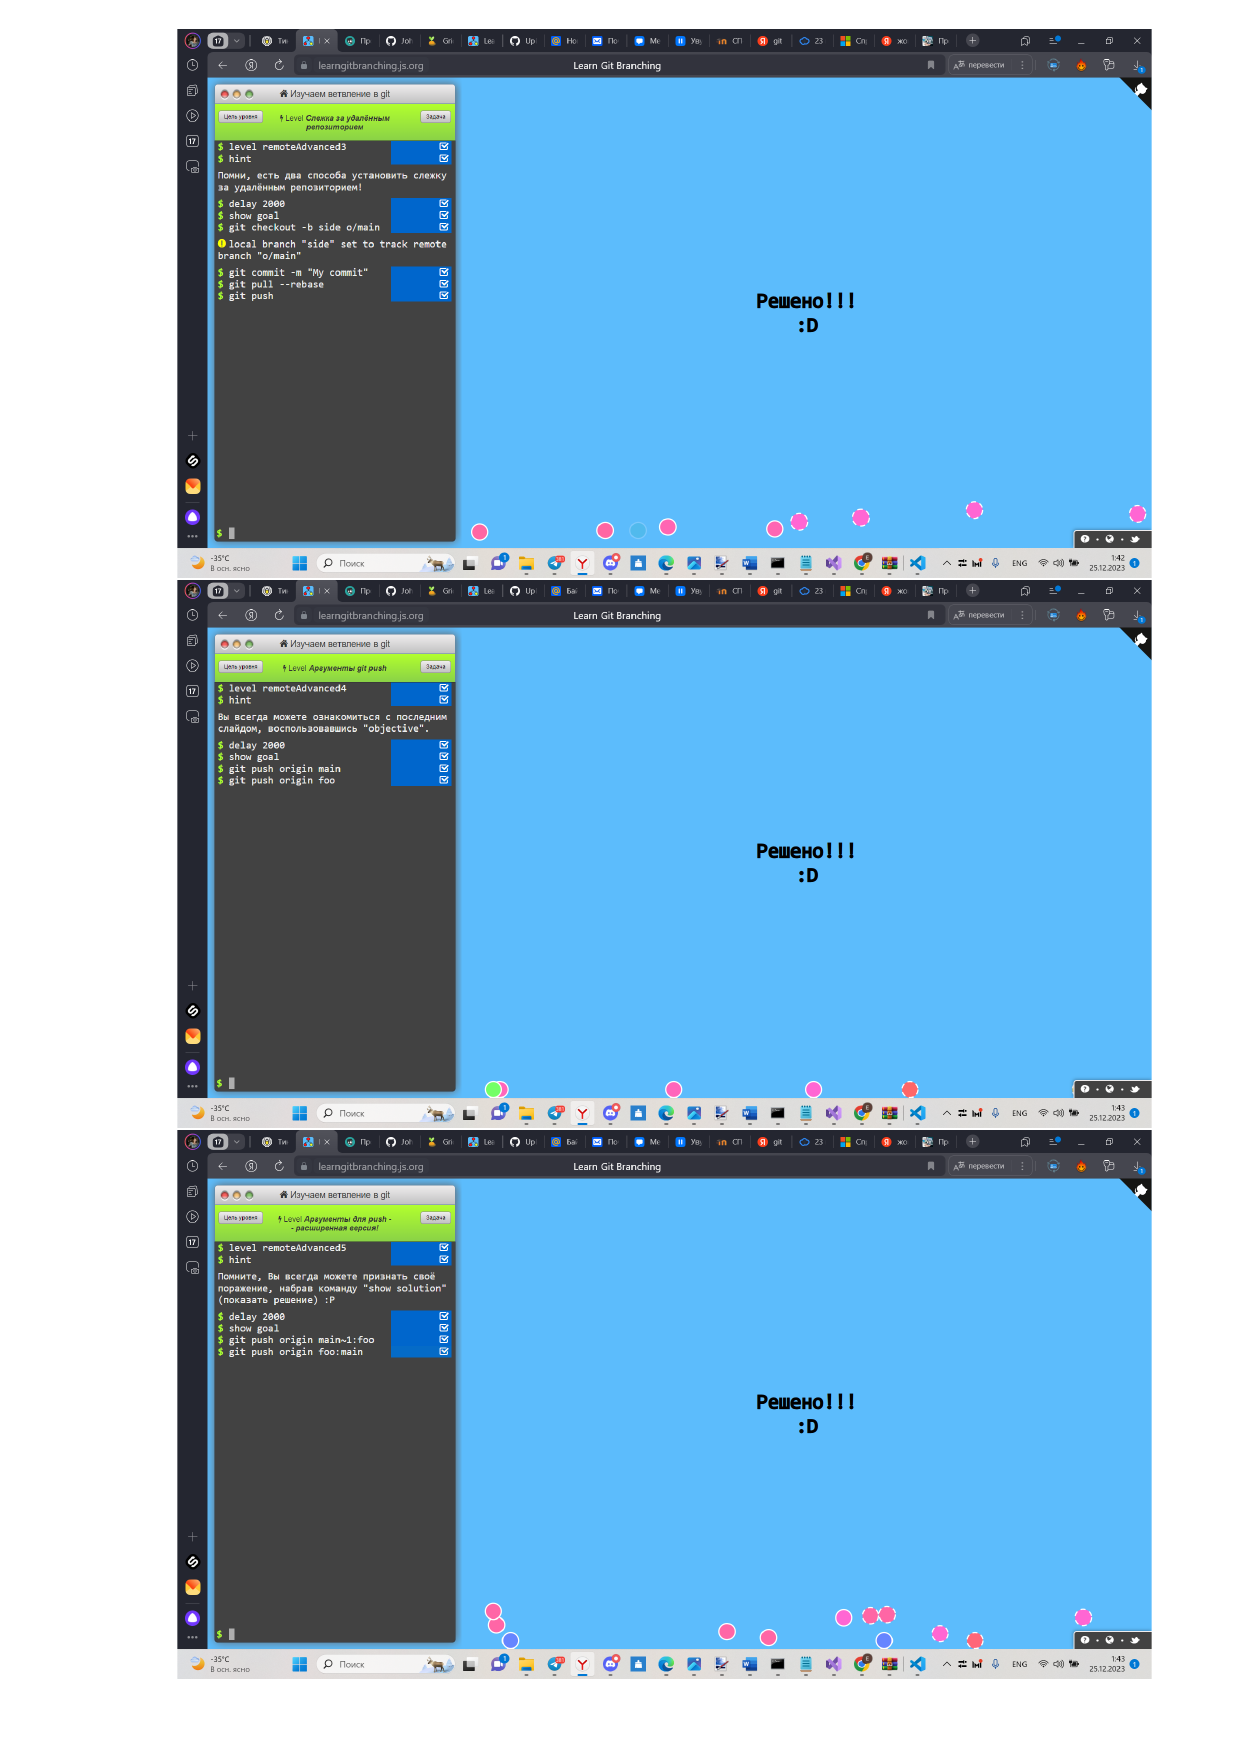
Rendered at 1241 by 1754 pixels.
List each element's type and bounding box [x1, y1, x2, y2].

picture [177, 580, 1152, 1128]
picture [177, 1130, 1152, 1679]
picture [177, 29, 1152, 578]
